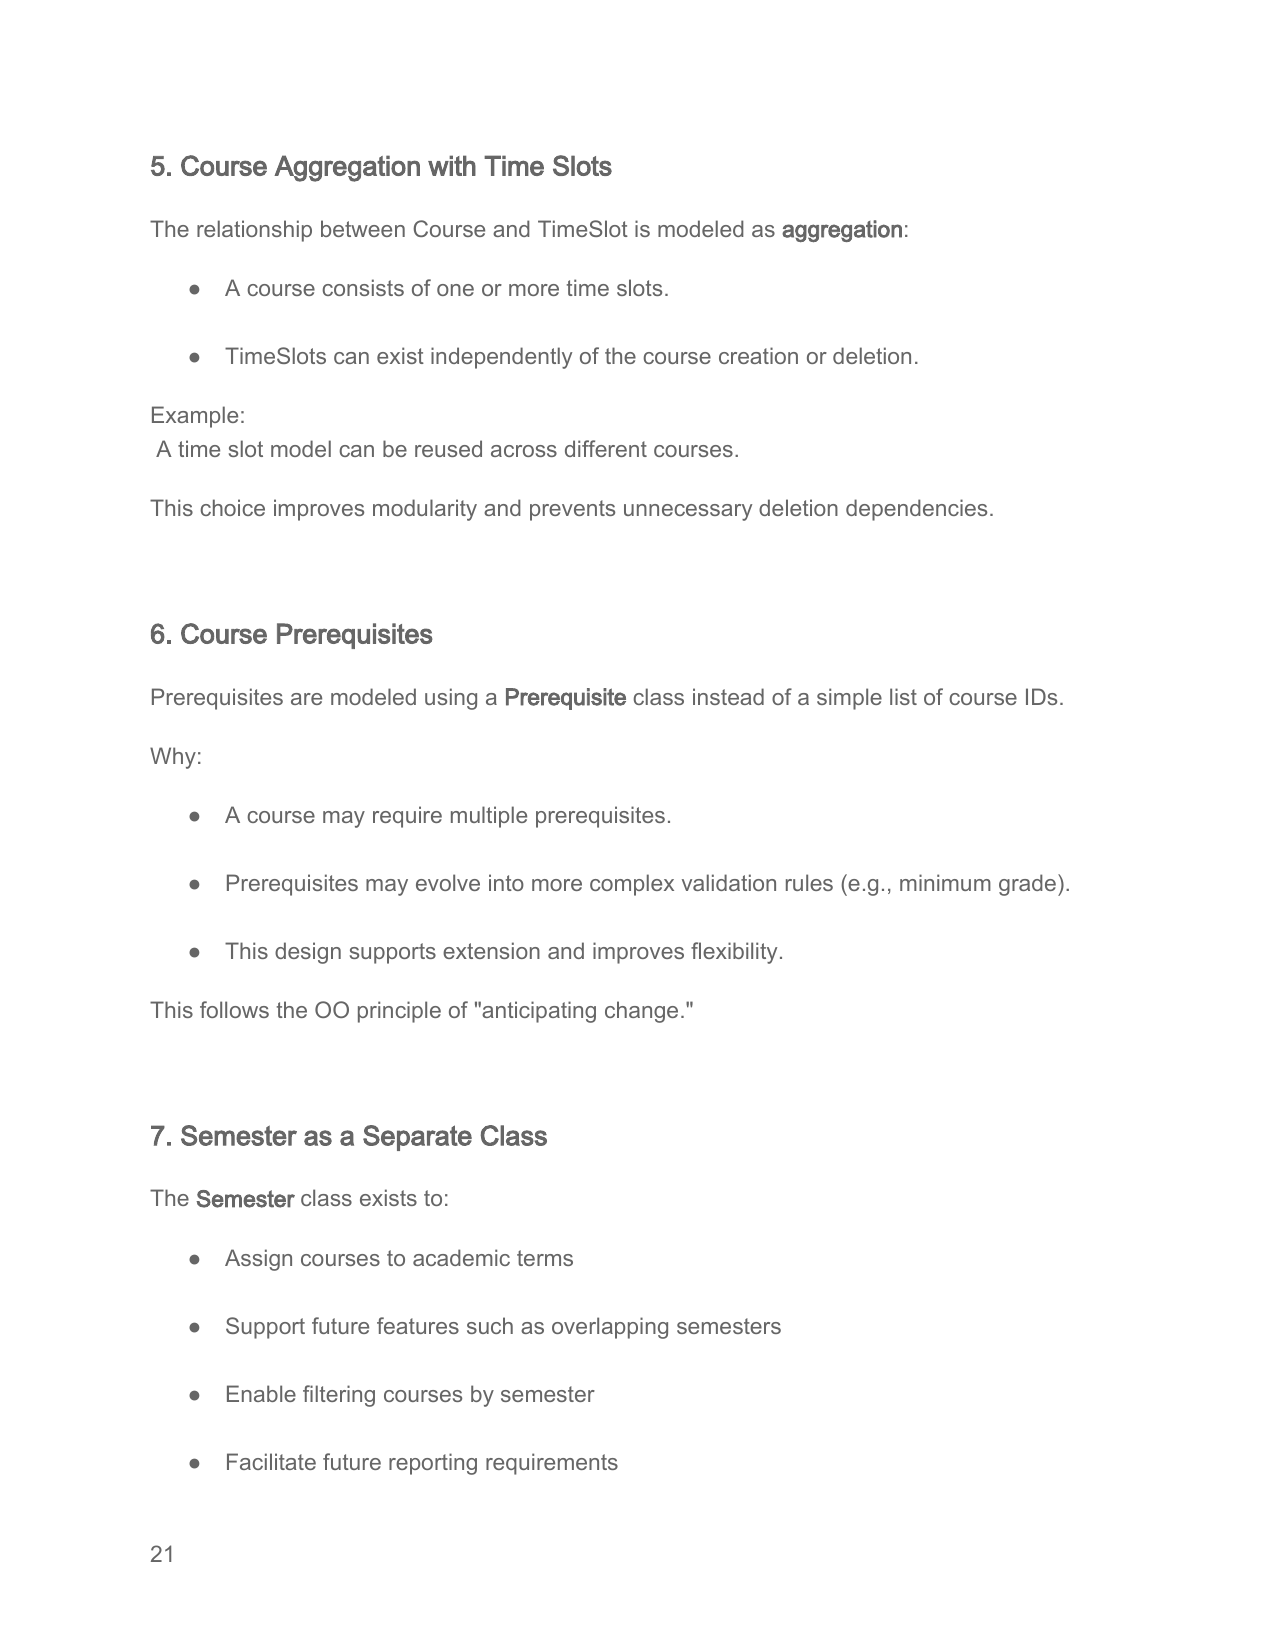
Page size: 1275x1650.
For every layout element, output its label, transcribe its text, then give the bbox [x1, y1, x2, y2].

text The Semester class exists to: [150, 1185, 1125, 1212]
list A course may require multiple prerequisites. [187, 802, 1125, 862]
list TimeSlots can exist independently of the course creation or deletion. [187, 343, 1125, 369]
list Assign courses to academic terms [187, 1244, 1125, 1305]
list A course consists of one or more time slots. [187, 275, 1125, 335]
list Enable filtering courses by semester [187, 1381, 1125, 1441]
list This design supports extension and improves flexibility. [187, 938, 1125, 964]
subtitle 5. Course Aggregation with Time Slots [150, 150, 1125, 181]
text The relationship between Course and TimeSlot is modeled as aggregation: [150, 216, 1125, 242]
list Facilitate future reporting requirements [187, 1449, 1125, 1475]
text This choice improves modularity and prevents unnecessary deletion dependencies. [150, 495, 1125, 522]
list Prerequisites may evolve into more complex validation rules (e.g., minimum grade). [187, 870, 1125, 930]
text Example: A time slot model can be reused across different courses. [150, 402, 1125, 463]
subtitle 7. Semester as a Separate Class [150, 1120, 1125, 1151]
list Support future features such as overlapping semesters [187, 1313, 1125, 1373]
subtitle 6. Course Prerequisites [150, 618, 1125, 649]
text This follows the OO principle of "anticipating change." [150, 997, 1125, 1024]
text Why: [150, 743, 1125, 769]
text Prerequisites are modeled using a Prerequisite class instead of a simple list of course IDs. [150, 683, 1125, 710]
